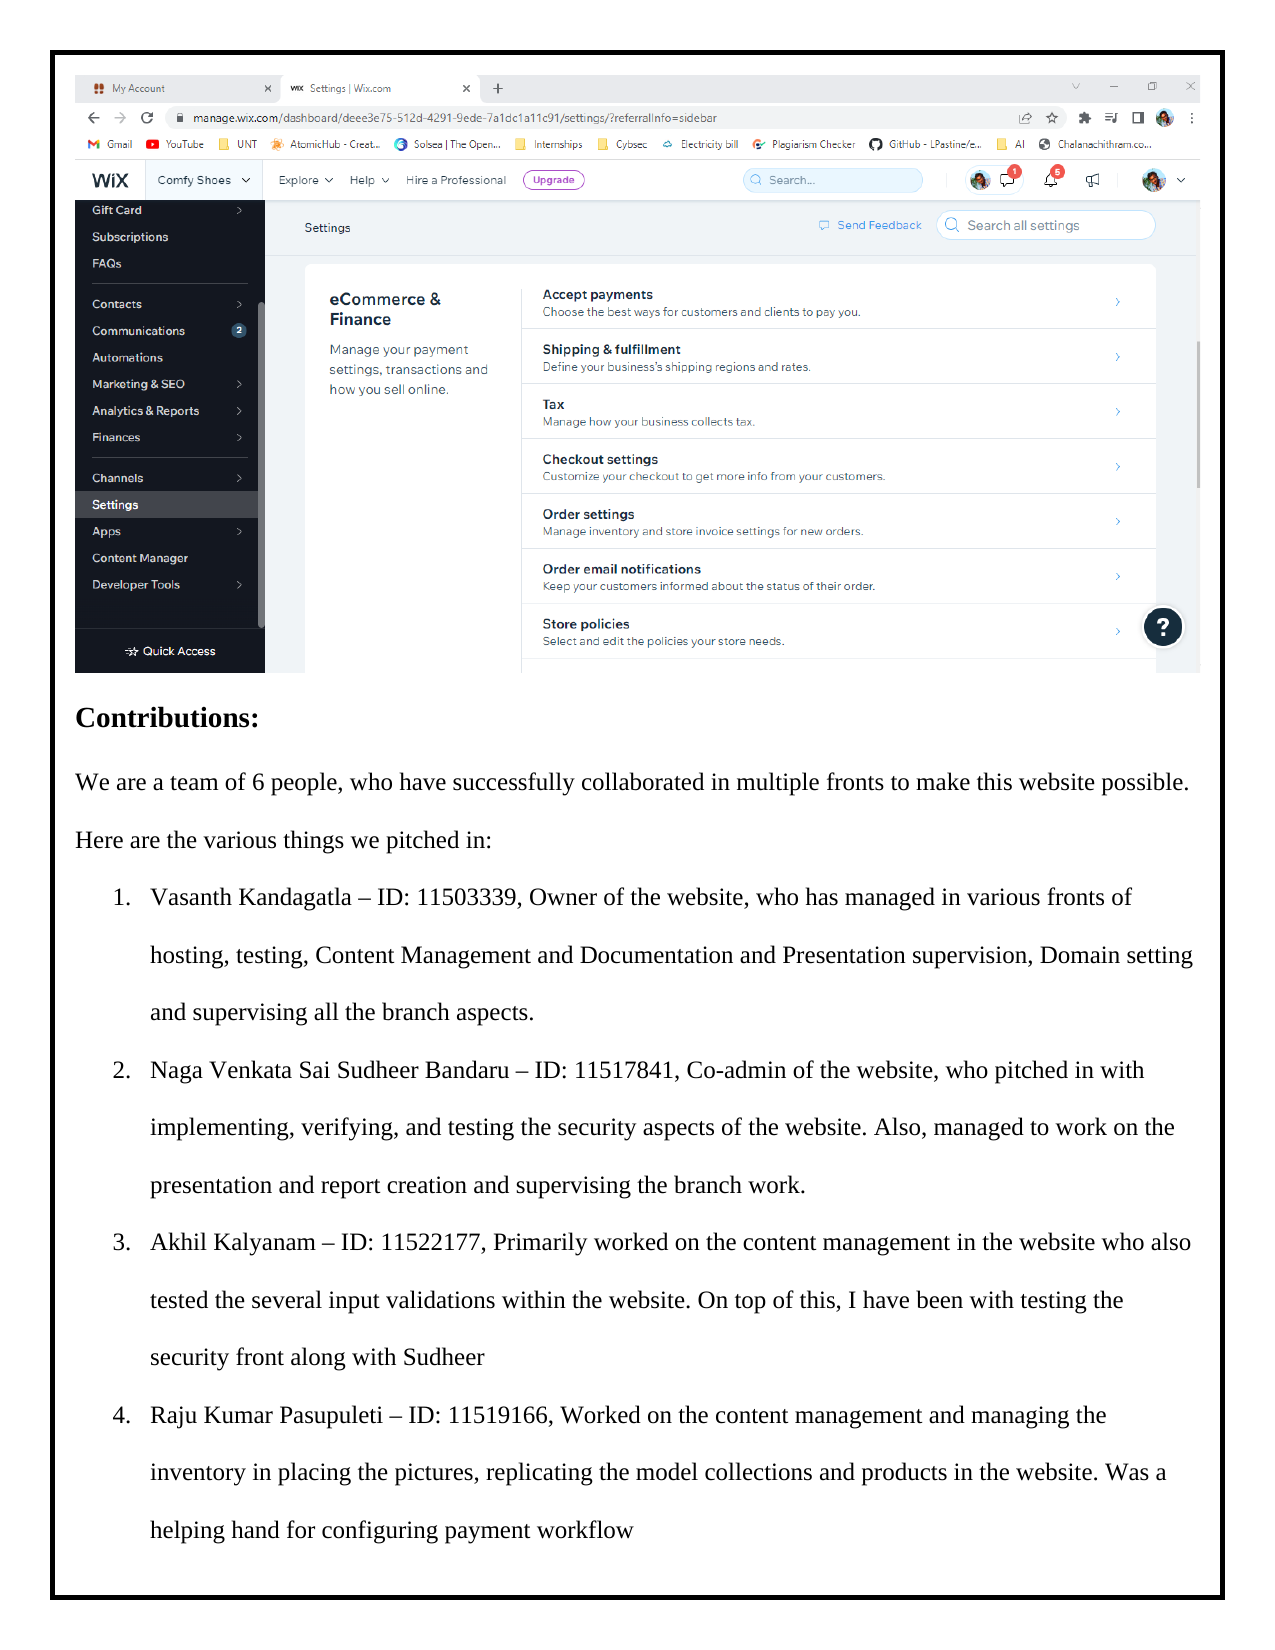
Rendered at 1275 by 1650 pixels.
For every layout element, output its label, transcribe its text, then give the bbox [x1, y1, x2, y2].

picture [75, 75, 1200, 673]
list Vasanth Kandagatla – ID: 11503339, Owner of the website, who has managed in various fronts of hosting, testing, Content Management and Documentation and Presentation supervision, Domain setting and supervising all the branch aspects. [112, 882, 1200, 1026]
list Raju Kumar Pasupuleti – ID: 11519166, Worked on the content management and managing the inventory in placing the pictures, replicating the model collections and products in the website. Was a helping hand for configuring payment workflow [112, 1400, 1200, 1544]
list Naga Venkata Sai Sudheer Bandaru – ID: 11517841, Co-admin of the website, who pitched in with implementing, verifying, and testing the security aspects of the website. Also, managed to work on the presentation and report creation and supervising the branch work. [112, 1055, 1200, 1199]
text We are a team of 6 people, who have successfully collaborated in multiple fronts to make this website possible. Here are the various things we pitched in: [75, 767, 1200, 854]
text Contributions: [75, 700, 1200, 734]
list Akhil Kalyanam – ID: 11522177, Primarily worked on the content management in the website who also tested the several input validations within the website. On top of this, I have been with testing the security front along with Sudheer [112, 1227, 1200, 1371]
